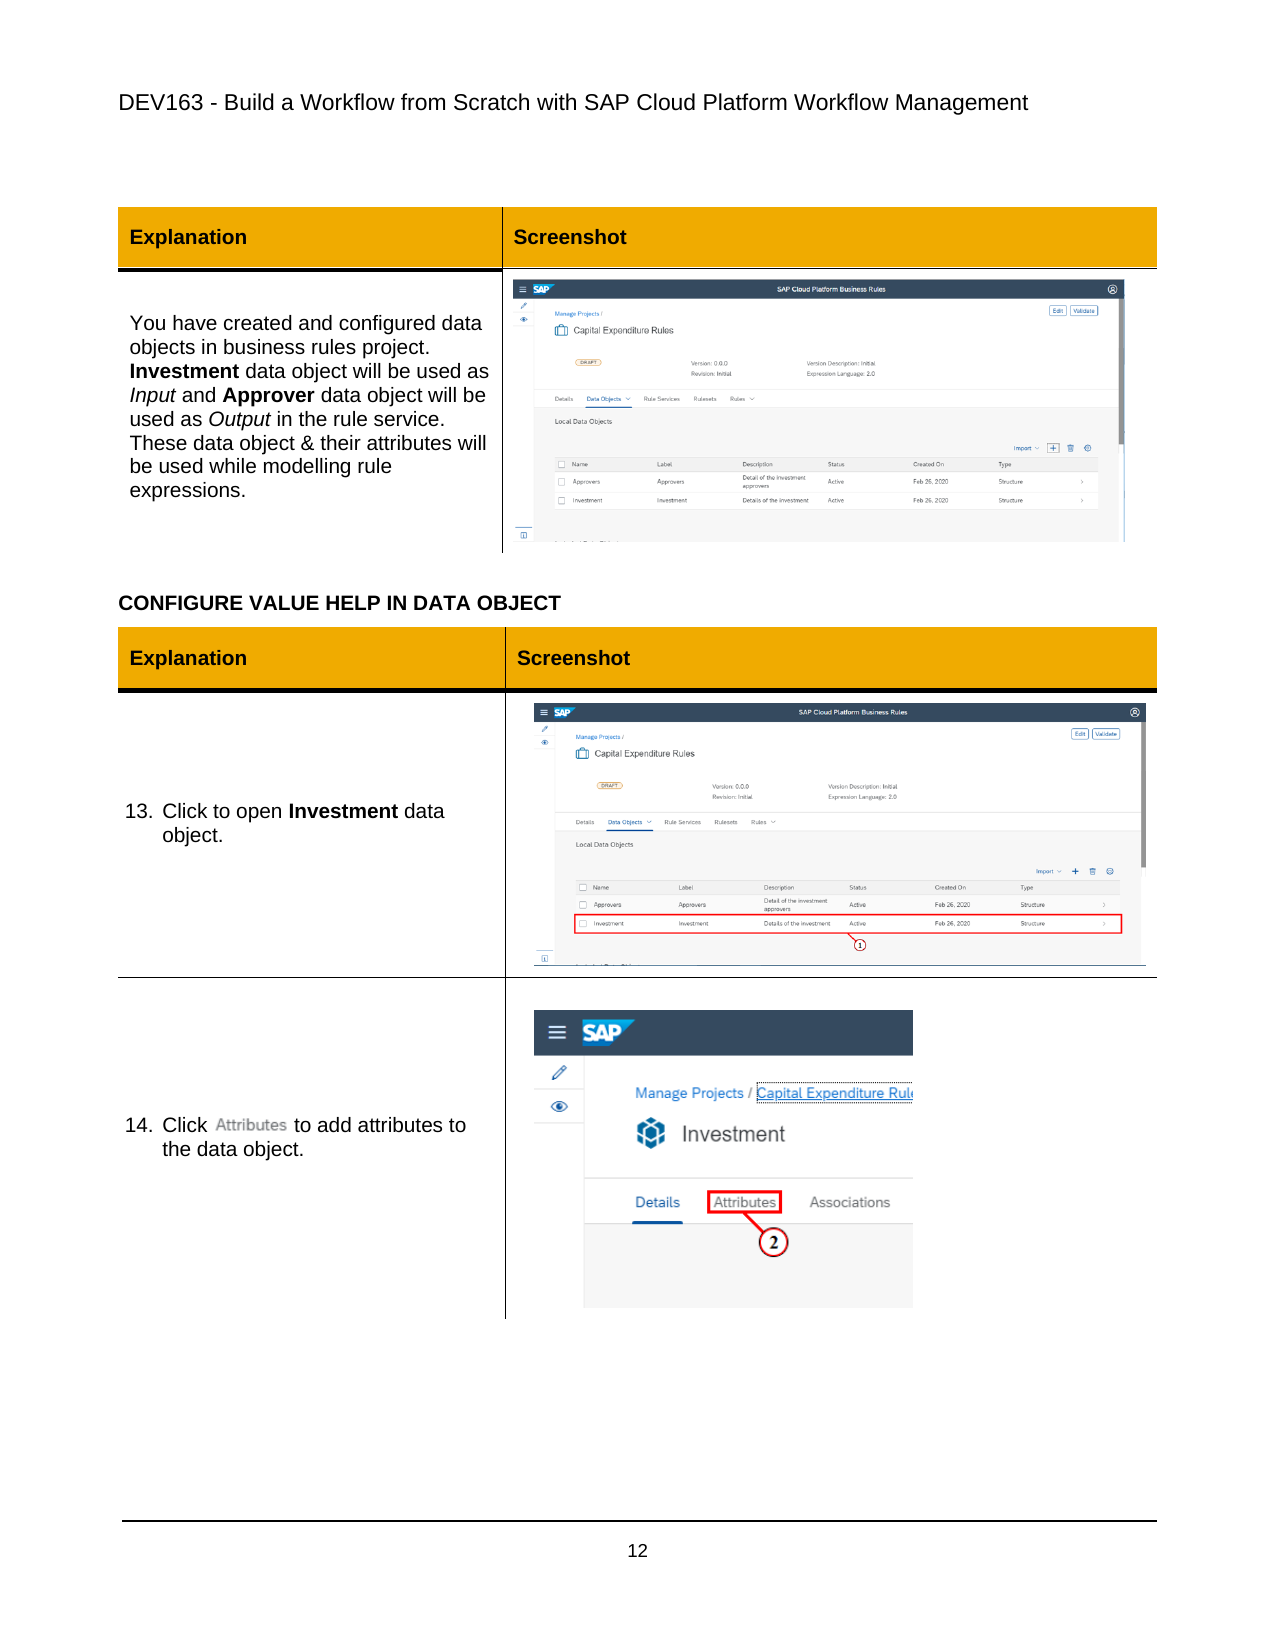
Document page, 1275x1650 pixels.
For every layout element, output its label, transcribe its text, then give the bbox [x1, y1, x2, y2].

table_cell [506, 978, 1157, 1319]
table_cell Click to add attributes to the data object. [118, 978, 505, 1319]
table_header Screenshot [506, 627, 1157, 688]
table_cell Click to open Investment data object. [118, 693, 505, 977]
table_cell [503, 269, 1157, 553]
picture [534, 1010, 913, 1308]
picture [534, 703, 1146, 966]
subtitle CONFIGURE VALUE HELP IN DATA OBJECT [118, 591, 1157, 614]
table_header Explanation [118, 627, 505, 688]
picture [513, 279, 1125, 542]
picture [213, 1116, 289, 1133]
table_cell [506, 693, 1157, 977]
table_cell You have created and configured data objects in business rules project. Investment data object will be used as Input and Approver data object will be used as Output in the rule service. These data object & their attributes will be used while modelling rule expressions. [118, 272, 502, 553]
table_header Screenshot [503, 207, 1157, 267]
table_header Explanation [118, 207, 502, 267]
